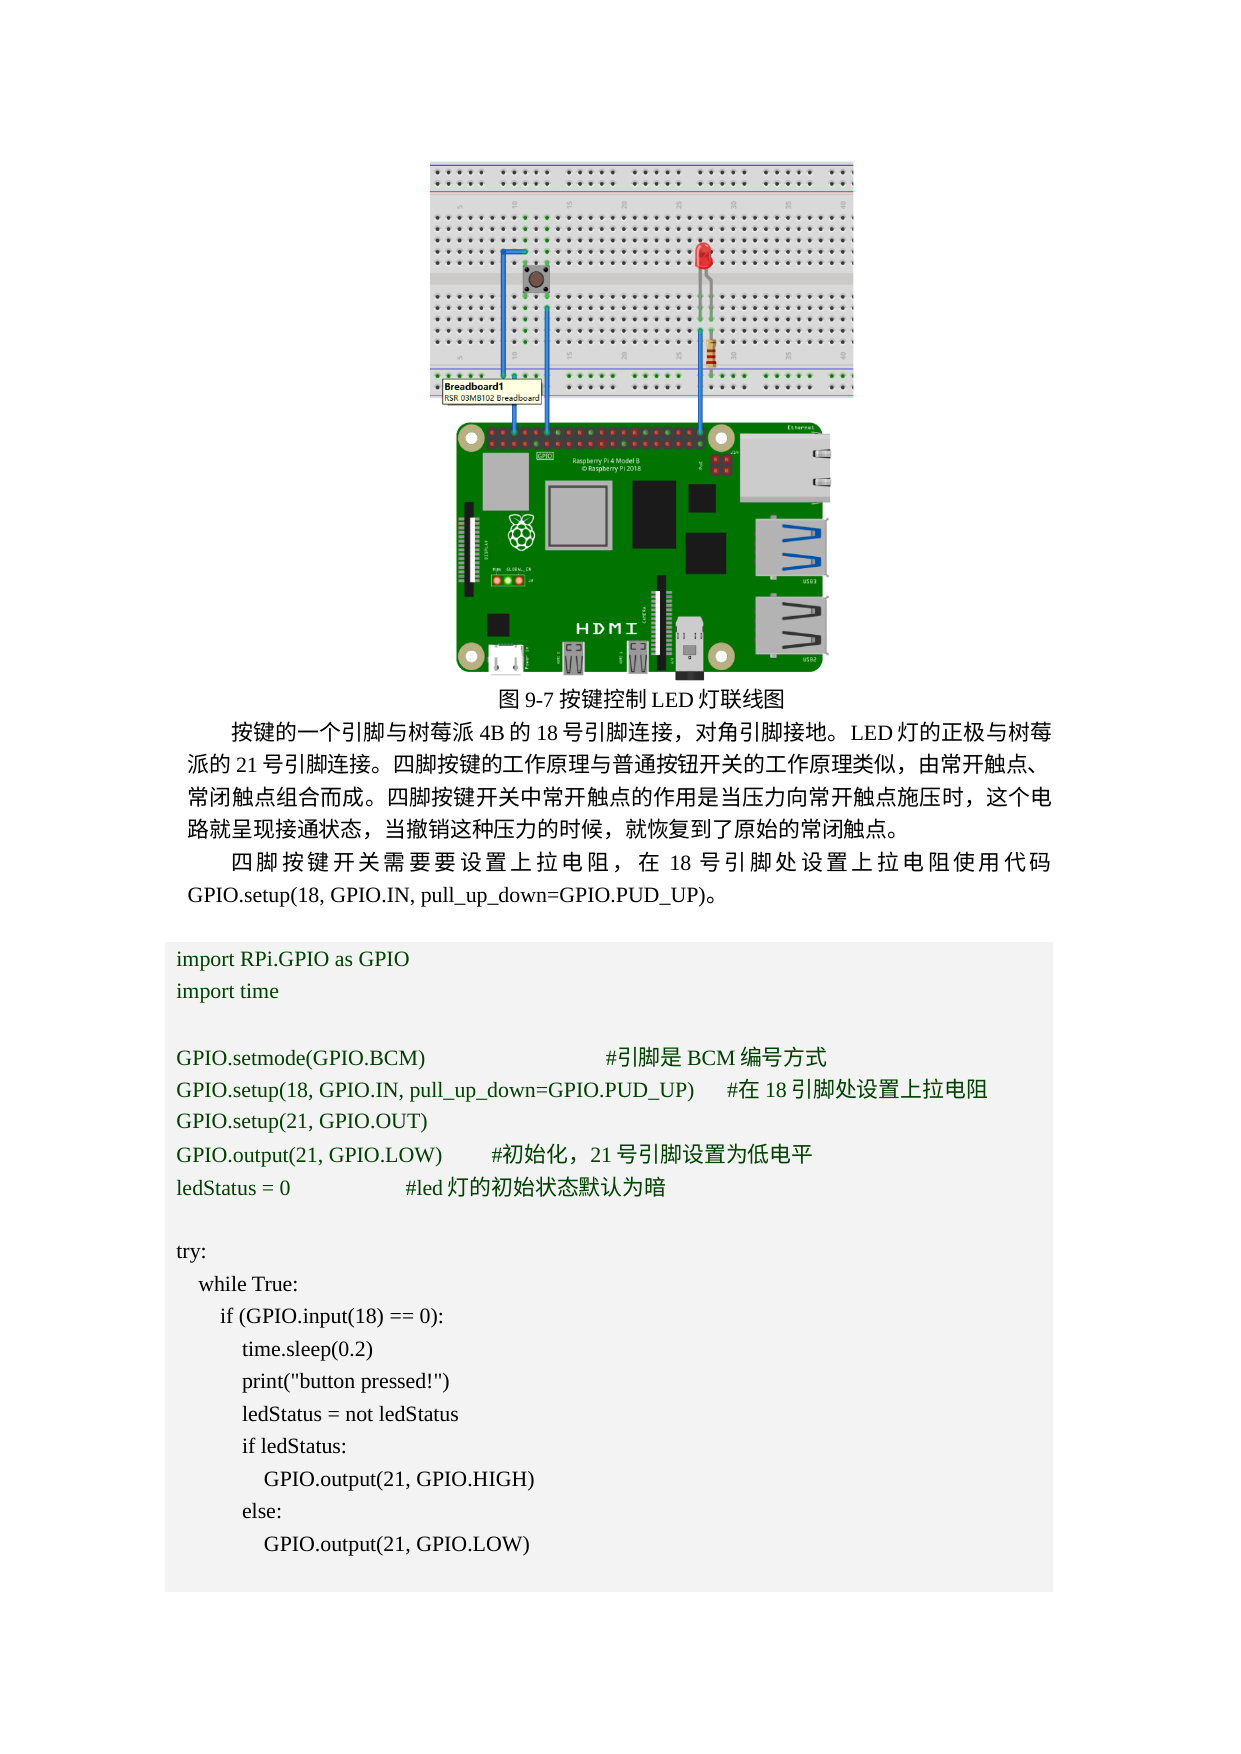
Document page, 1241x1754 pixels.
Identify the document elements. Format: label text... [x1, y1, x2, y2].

text 图9-7 按键控制LED灯联线图 [187, 682, 1053, 714]
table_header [165, 942, 1053, 1592]
text 四脚按键开关需要要设置上拉电阻，在18号引脚处设置上拉电阻使用代码GPIO.setup(18, GPIO.IN, pull_up_down=GPIO.PUD_UP)。 [187, 844, 1053, 909]
text 按键的一个引脚与树莓派4B的18号引脚连接，对角引脚接地。LED灯的正极与树莓派的21号引脚连接。四脚按键的工作原理与普通按钮开关的工作原理类似，由常开触点、常闭触点组合而成。四脚按键开关中常开触点的作用是当压力向常开触点施压时，这个电路就呈现接通状态，当撤销这种压力的时候，就恢复到了原始的常闭触点。 [187, 714, 1053, 844]
